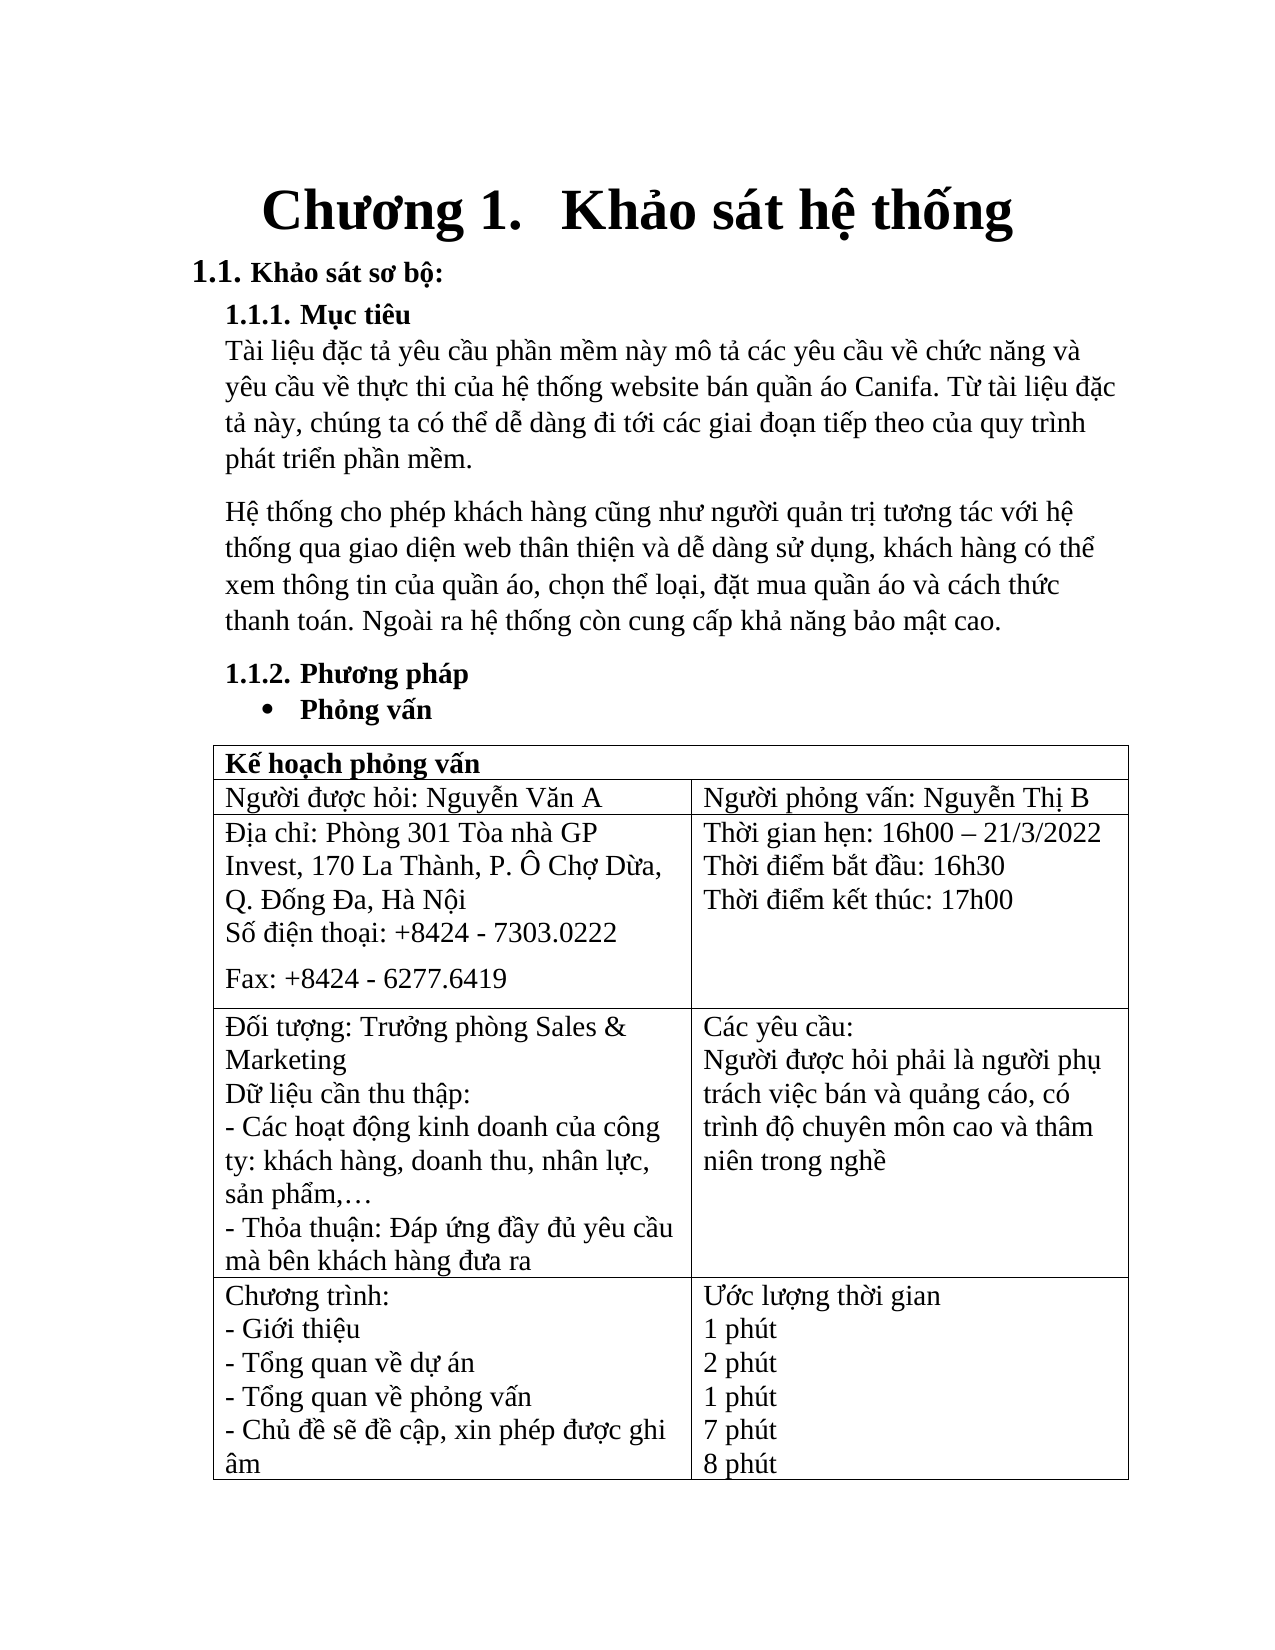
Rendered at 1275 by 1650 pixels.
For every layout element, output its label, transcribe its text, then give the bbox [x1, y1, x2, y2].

text Hệ thống cho phép khách hàng cũng như người quản trị tương tác với hệ thống qua giao diện web thân thiện và dễ dàng sử dụng, khách hàng có thể xem thông tin của quần áo, chọn thể loại, đặt mua quần áo và cách thức thanh toán. Ngoài ra hệ thống còn cung cấp khả năng bảo mật cao. [225, 494, 1125, 636]
subtitle Khảo sát hệ thống [150, 175, 1125, 242]
table_cell Đối tượng: Trưởng phòng Sales & Marketing Dữ liệu cần thu thập: - Các hoạt động kinh doanh của công ty: khách hàng, doanh thu, nhân lực, sản phẩm,… - Thỏa thuận: Đáp ứng đầy đủ yêu cầu mà bên khách hàng đưa ra [214, 1009, 691, 1277]
table_header Kế hoạch phỏng vấn [214, 746, 1128, 779]
table_cell Các yêu cầu: Người được hỏi phải là người phụ trách việc bán và quảng cáo, có trình độ chuyên môn cao và thâm niên trong nghề [692, 1009, 1128, 1277]
subtitle Khảo sát sơ bộ: [191, 252, 1125, 290]
text Tài liệu đặc tả yêu cầu phần mềm này mô tả các yêu cầu về chức năng và yêu cầu về thực thi của hệ thống website bán quần áo Canifa. Từ tài liệu đặc tả này, chúng ta có thể dễ dàng đi tới các giai đoạn tiếp theo của quy trình phát triển phần mềm. [225, 333, 1125, 475]
table_cell Địa chỉ: Phòng 301 Tòa nhà GP Invest, 170 La Thành, P. Ô Chợ Dừa, Q. Đống Đa, Hà Nội Số điện thoại: +8424 - 7303.0222 Fax: +8424 - 6277.6419 [214, 815, 691, 1008]
subtitle Phương pháp [225, 656, 1125, 689]
table_cell Người phỏng vấn: Nguyễn Thị B [692, 780, 1128, 814]
list Phỏng vấn [262, 692, 1125, 726]
table_cell Thời gian hẹn: 16h00 – 21/3/2022 Thời điểm bắt đầu: 16h30 Thời điểm kết thúc: 17h00 [692, 815, 1128, 1008]
table_cell Người được hỏi: Nguyễn Văn A [214, 780, 691, 814]
subtitle Mục tiêu [225, 297, 1125, 331]
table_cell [692, 1278, 1128, 1479]
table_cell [214, 1278, 691, 1479]
